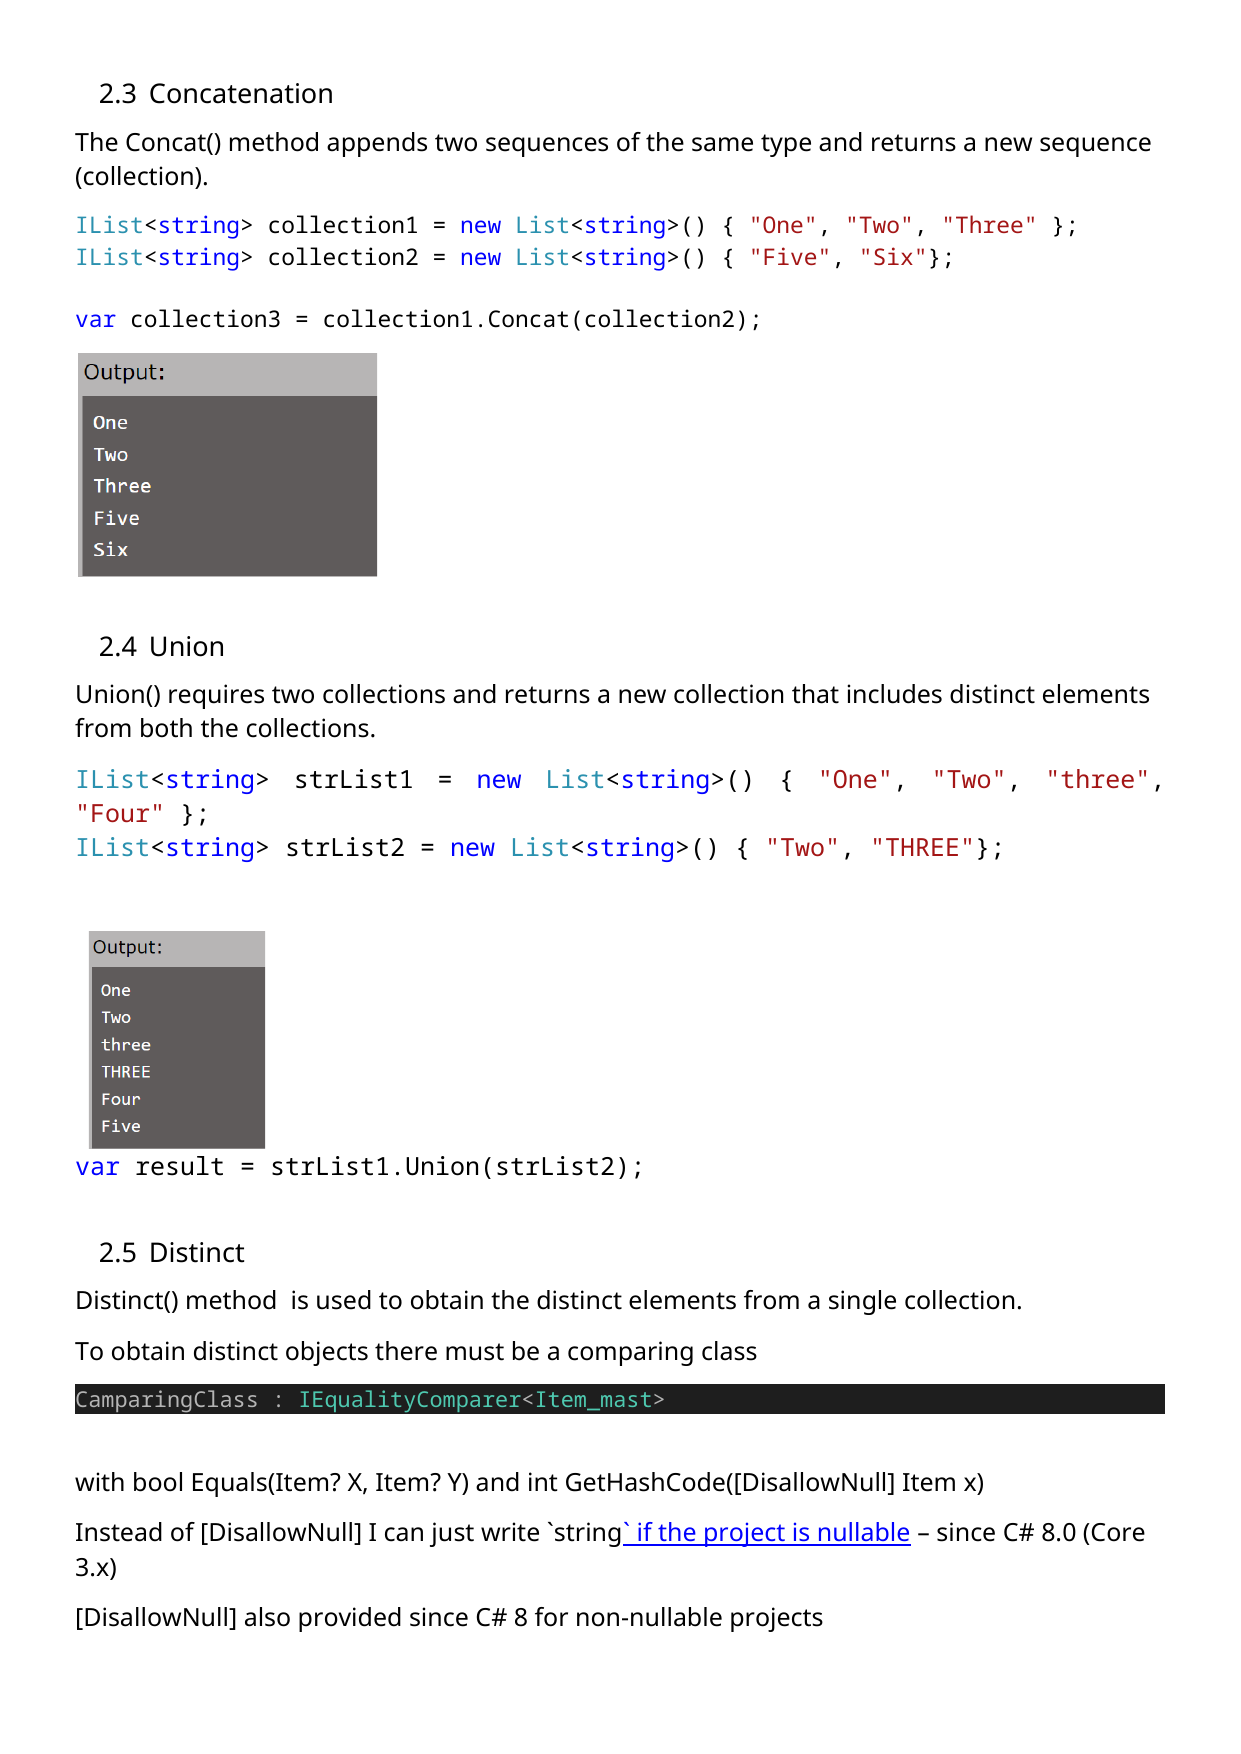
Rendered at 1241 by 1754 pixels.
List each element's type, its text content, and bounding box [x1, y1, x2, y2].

text The Concat() method appends two sequences of the same type and returns a new sequence (collection). [75, 124, 1165, 192]
subtitle Concatenation [99, 75, 1165, 112]
subtitle Distinct [99, 1233, 1165, 1270]
text IList<string> strList2 = new List<string>() { "Two", "THREE"}; [75, 830, 1165, 864]
picture [88, 929, 266, 1149]
text CamparingClass : IEqualityComparer<Item_mast> [75, 1384, 1165, 1414]
subtitle Union [99, 628, 1165, 664]
text Instead of [DisallowNull] I can just write `string` if the project is nullable – since C# 8.0 (Core 3.x) [75, 1515, 1165, 1583]
text IList<string> strList1 = new List<string>() { "One", "Two", "three", "Four" }; [75, 762, 1165, 830]
text IList<string> collection2 = new List<string>() { "Five", "Six"}; [75, 240, 1165, 272]
text Union() requires two collections and returns a new collection that includes distinct elements from both the collections. [75, 677, 1165, 745]
text [DisallowNull] also provided since C# 8 for non-nullable projects [75, 1600, 1165, 1634]
text var result = strList1.Union(strList2); [75, 898, 1165, 1182]
text with bool Equals(Item? X, Item? Y) and int GetHashCode([DisallowNull] Item x) [75, 1464, 1165, 1498]
picture [75, 343, 378, 577]
text Distinct() method is used to obtain the distinct elements from a single collection. [75, 1282, 1165, 1316]
text var collection3 = collection1.Concat(collection2); [75, 303, 1165, 334]
text IList<string> collection1 = new List<string>() { "One", "Two", "Three" }; [75, 209, 1165, 240]
text To obtain distinct objects there must be a comparing class [75, 1333, 1165, 1367]
